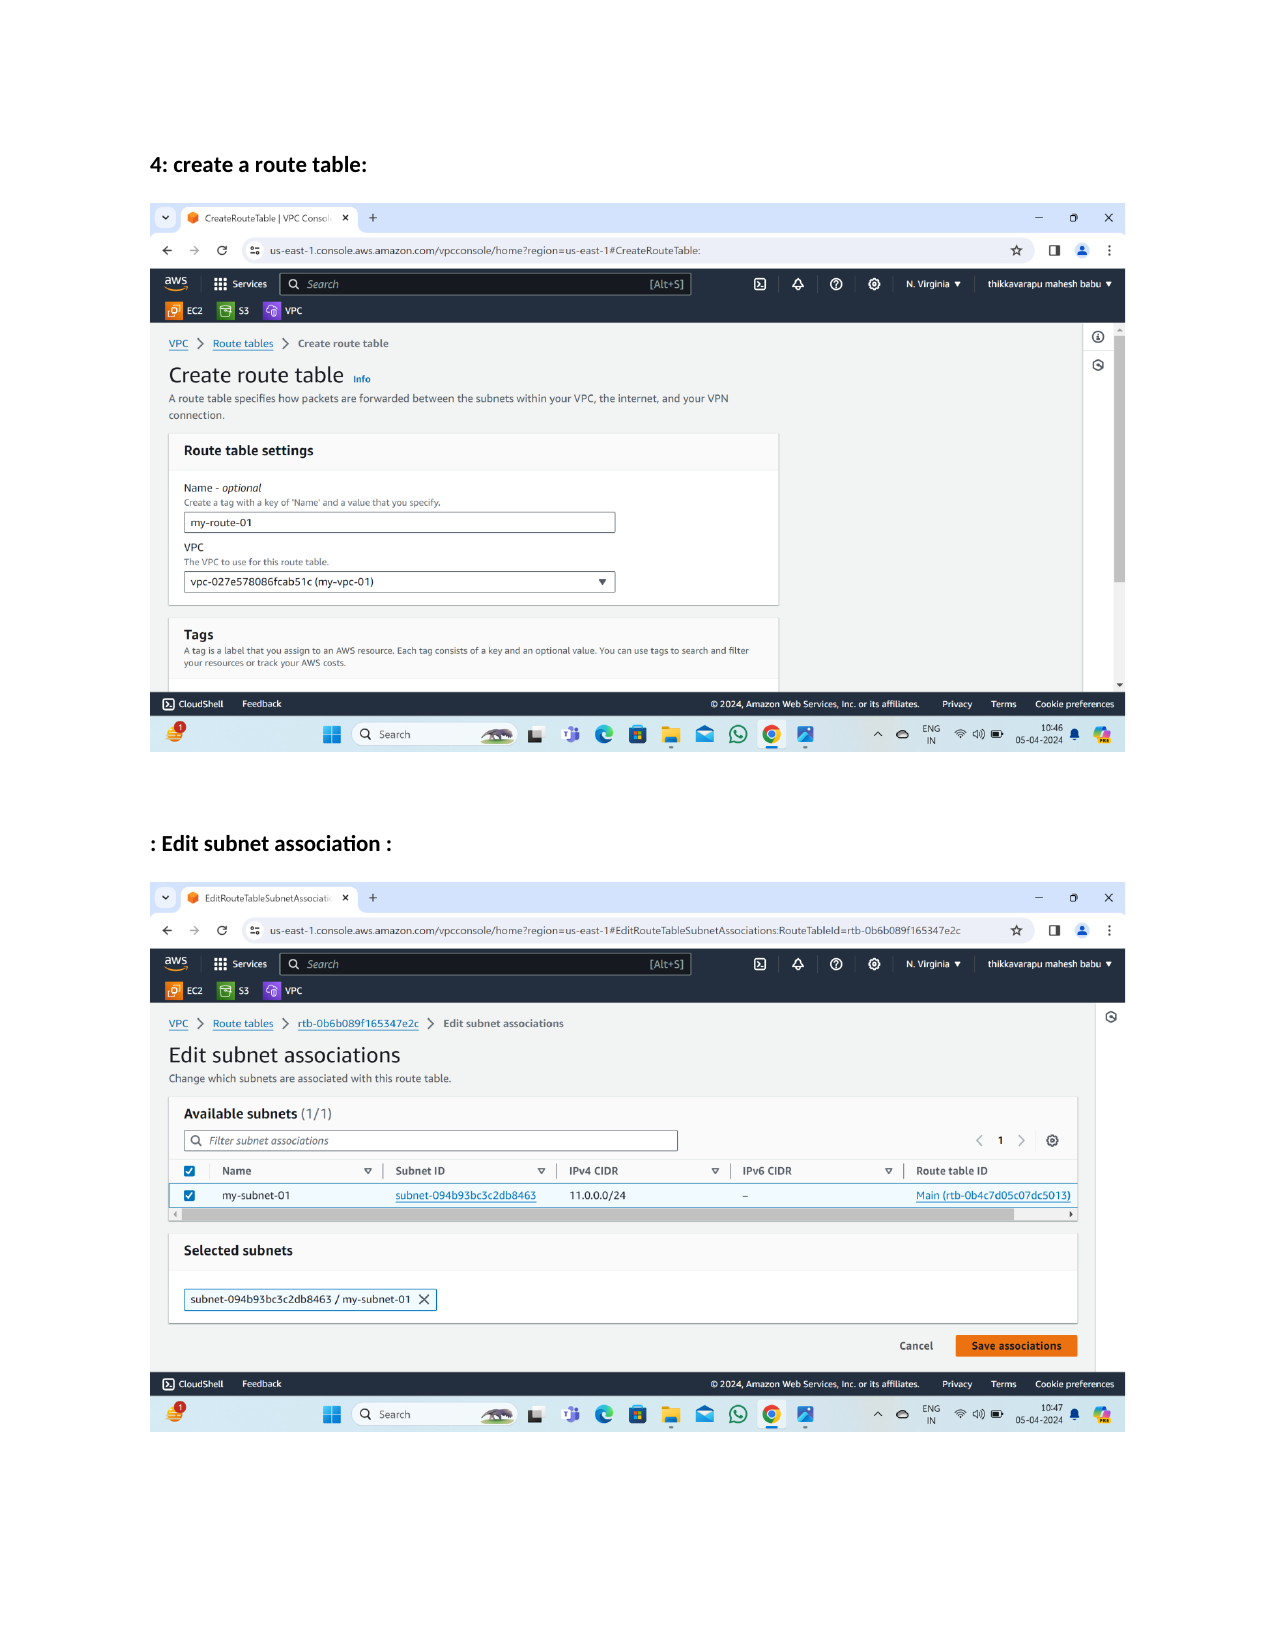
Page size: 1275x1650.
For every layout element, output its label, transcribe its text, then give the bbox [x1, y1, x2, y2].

text 4: create a route table: [150, 150, 1125, 178]
text : Edit subnet association : [150, 829, 1125, 858]
picture [150, 203, 1125, 752]
picture [150, 882, 1125, 1432]
